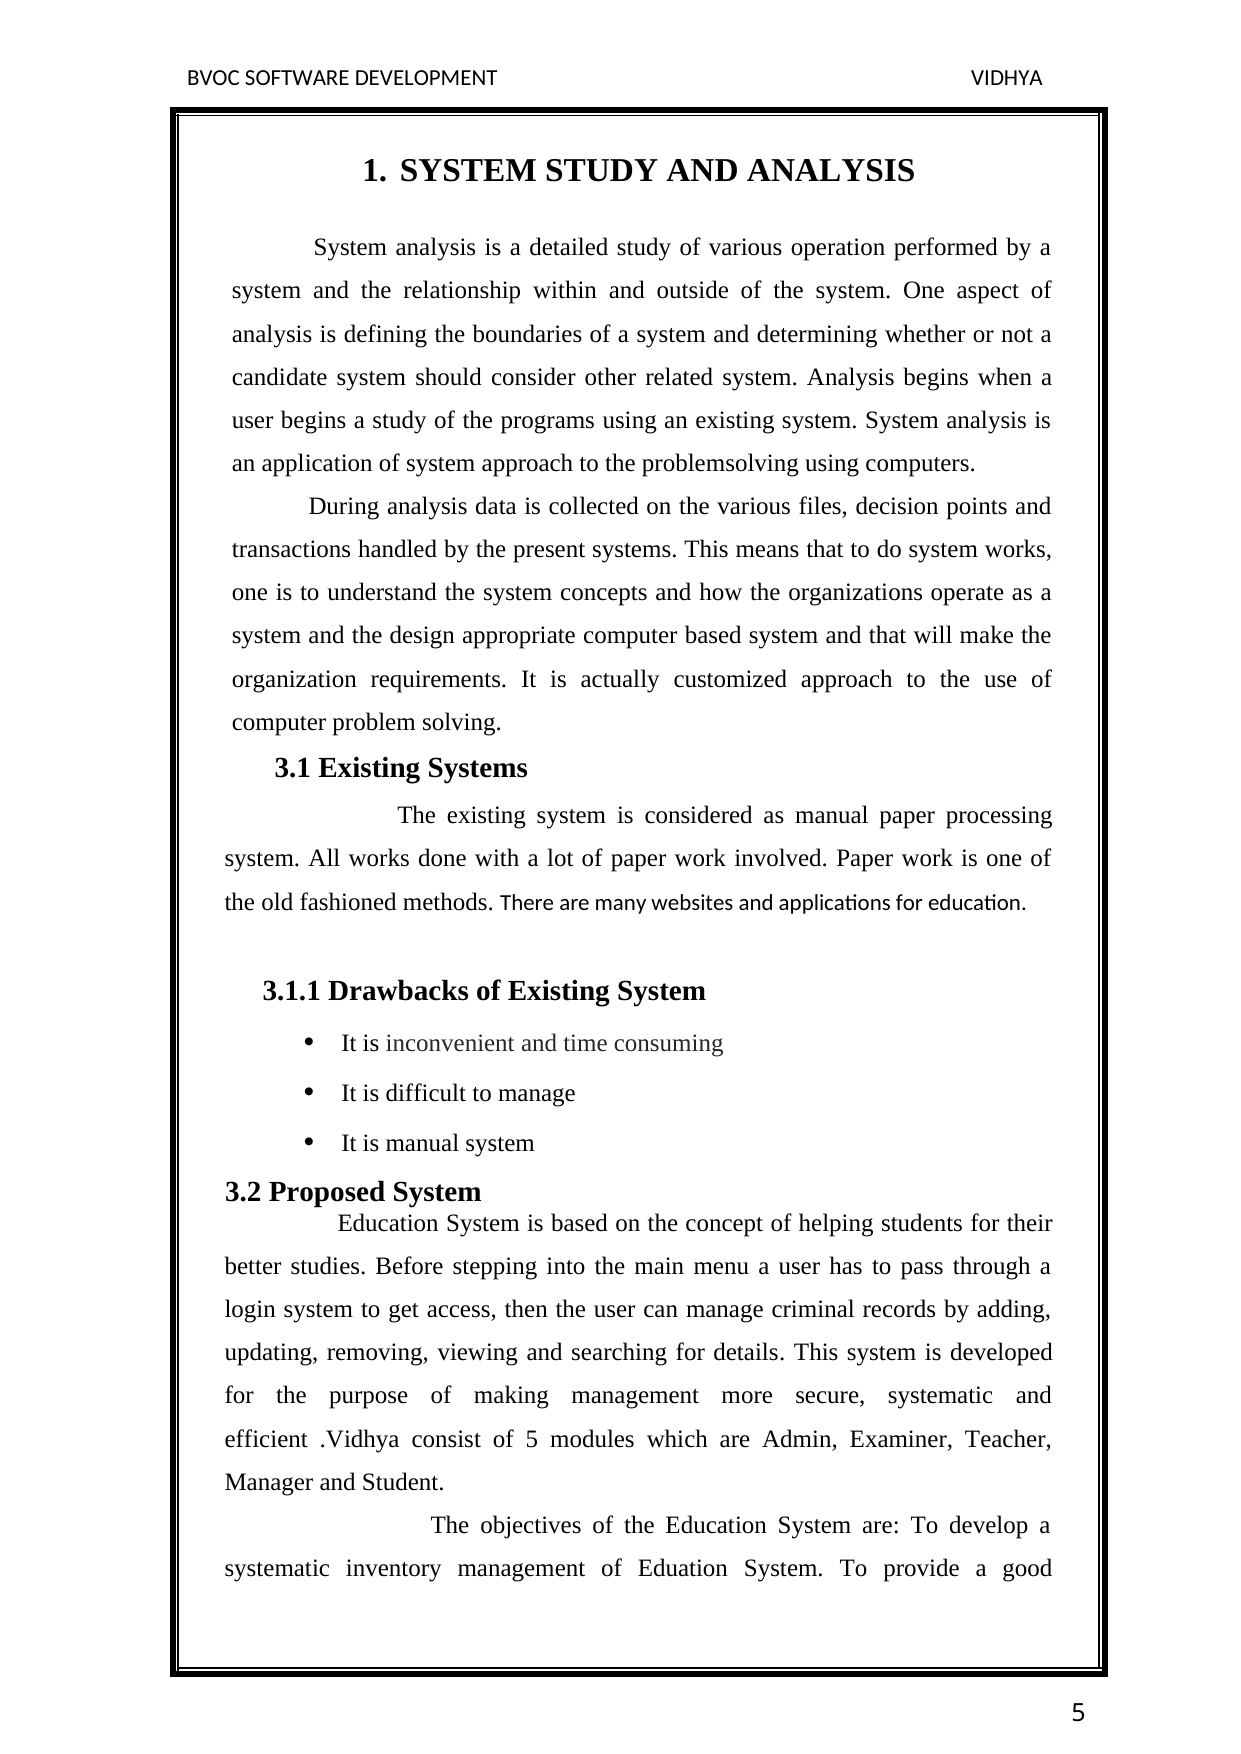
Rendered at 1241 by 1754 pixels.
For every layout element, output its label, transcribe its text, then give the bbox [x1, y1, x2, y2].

list SYSTEM STUDY AND ANALYSIS [225, 150, 1053, 188]
list It is manual system [303, 1124, 1053, 1158]
list It is difficult to manage [303, 1074, 1053, 1107]
text 3.1 Existing Systems [224, 750, 1053, 783]
text 3.2 Proposed System [225, 1174, 1053, 1208]
list It is inconvenient and time consuming [303, 1023, 1053, 1057]
text System analysis is a detailed study of various operation performed by a system and the relationship within and outside of the system. One aspect of analysis is defining the boundaries of a system and determining whether or not a candidate system should consider other related system. Analysis begins when a user begins a study of the programs using an existing system. System analysis is an application of system approach to the problemsolving using computers. [232, 232, 1053, 477]
text During analysis data is collected on the various files, decision points and transactions handled by the present systems. This means that to do system works, one is to understand the system concepts and how the organizations operate as a system and the design appropriate computer based system and that will make the organization requirements. It is actually customized approach to the use of computer problem solving. [232, 491, 1053, 736]
text The existing system is considered as manual paper processing system. All works done with a lot of paper work involved. Paper work is one of the old fashioned methods. There are many websites and applications for education. [224, 800, 1053, 916]
text Education System is based on the concept of helping students for their better studies. Before stepping into the main menu a user has to pass through a login system to get access, then the user can manage criminal records by adding, updating, removing, viewing and searching for details. This system is developed for the purpose of making management more secure, systematic and efficient .Vidhya consist of 5 modules which are Admin, Examiner, Teacher, Manager and Student. [224, 1208, 1053, 1496]
text 3.1.1 Drawbacks of Existing System [187, 973, 1053, 1007]
